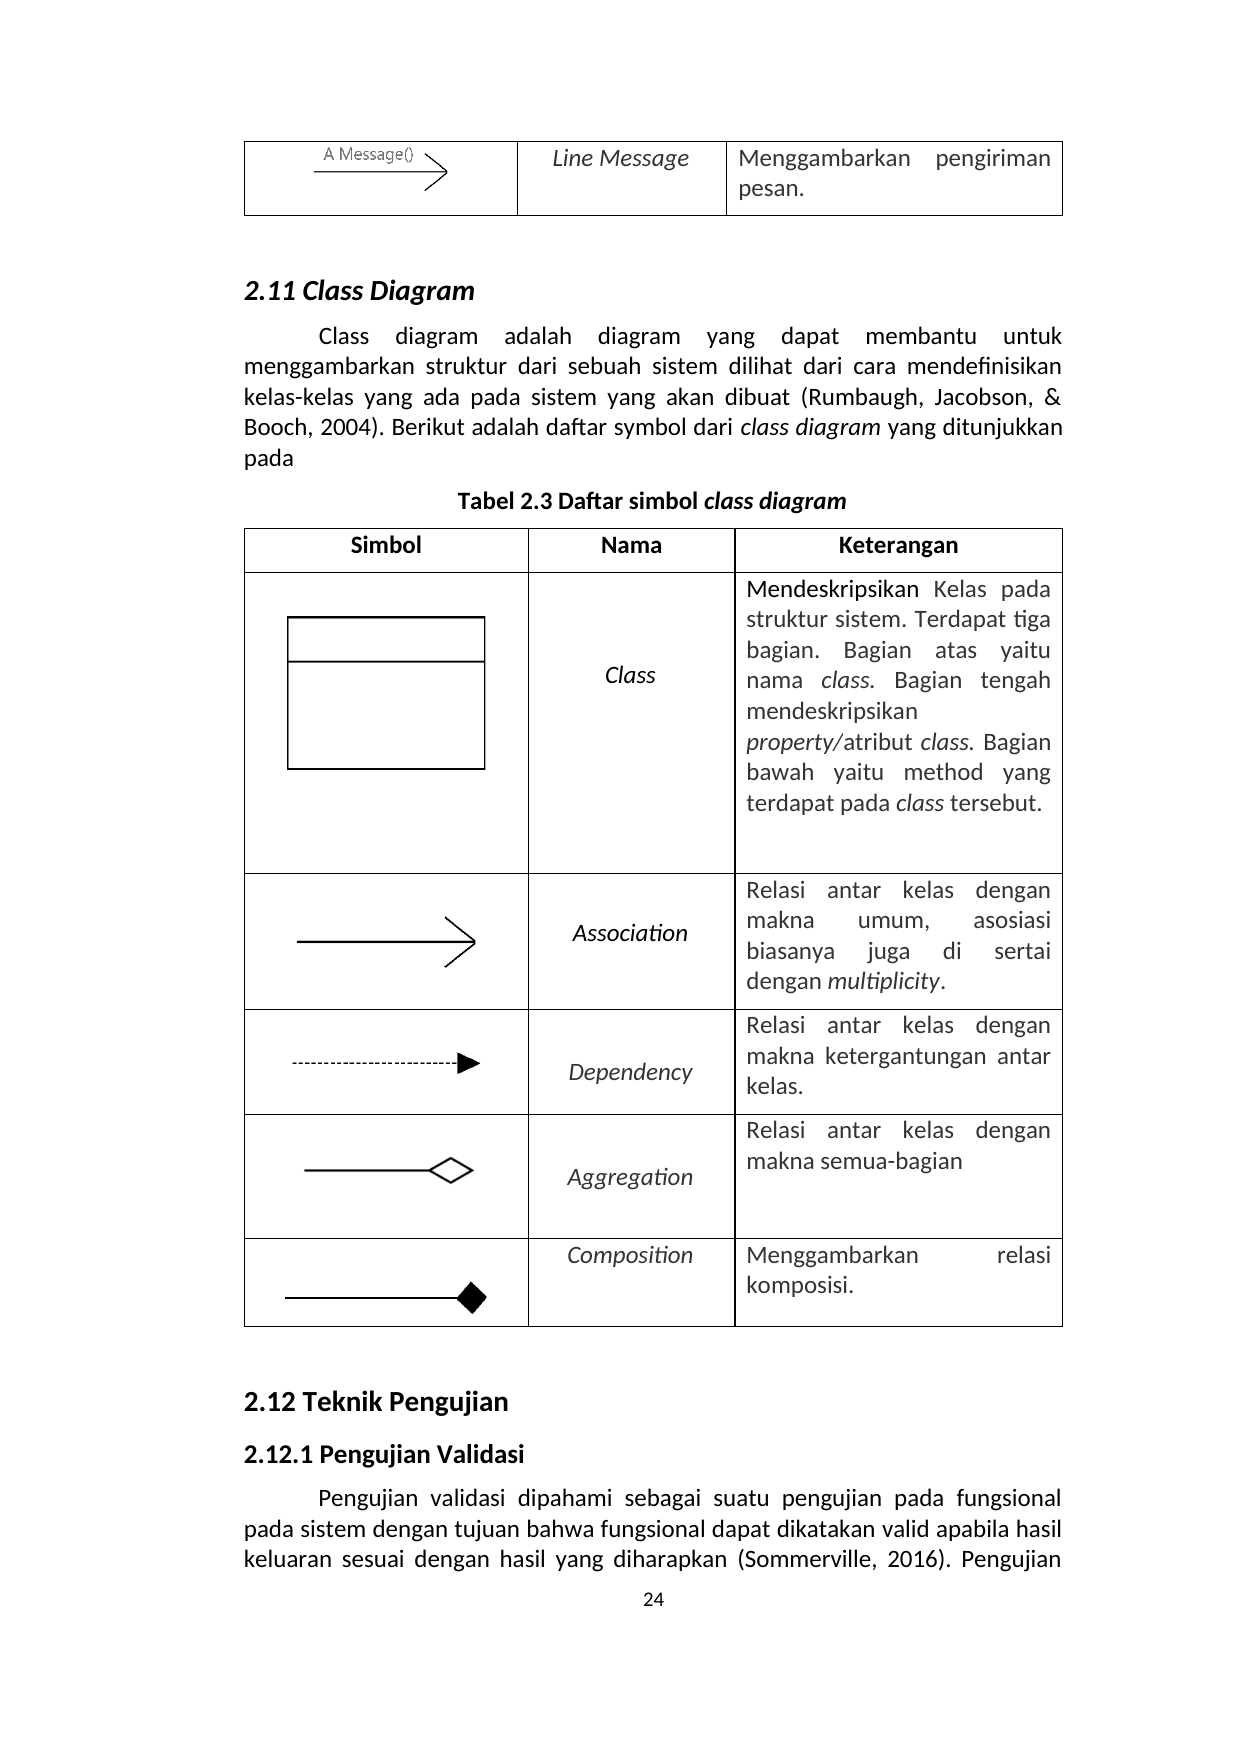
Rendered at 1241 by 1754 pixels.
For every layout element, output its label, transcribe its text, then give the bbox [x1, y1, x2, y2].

table_cell [245, 142, 517, 215]
table_cell [245, 874, 528, 1008]
subtitle Pengujian Validasi [244, 1437, 1063, 1470]
table_cell [245, 1115, 528, 1238]
table_header Simbol [245, 529, 528, 572]
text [244, 1482, 1063, 1574]
picture [285, 1281, 487, 1314]
table_cell Relasi antar kelas dengan makna umum, asosiasi biasanya juga di sertai dengan multiplicity. [736, 874, 1062, 1008]
table_cell Relasi antar kelas dengan makna semua-bagian [736, 1115, 1062, 1238]
table_cell Menggambarkan relasi komposisi. [736, 1239, 1062, 1326]
table_cell Association [529, 874, 734, 1008]
picture [292, 1052, 481, 1074]
text Tabel 2.3 Daftar simbol class diagram [244, 485, 1063, 516]
picture [296, 916, 476, 968]
table_cell Class [529, 573, 734, 873]
table_cell Dependency [529, 1010, 734, 1113]
picture [258, 1116, 520, 1225]
table_header Keterangan [736, 529, 1062, 572]
picture [287, 616, 486, 770]
text Class diagram adalah diagram yang dapat membantu untuk menggambarkan struktur dari sebuah sistem dilihat dari cara mendefinisikan kelas-kelas yang ada pada sistem yang akan dibuat (Rumbaugh, Jacobson, & Booch, 2004). Berikut adalah daftar symbol dari class diagram yang ditunjukkan pada [244, 320, 1063, 472]
subtitle Class Diagram [244, 272, 1063, 307]
table_cell [245, 1010, 528, 1113]
table_cell Line Message [518, 142, 726, 215]
picture [313, 141, 448, 191]
table_cell Menggambarkan pengiriman pesan. [727, 142, 1062, 215]
table_cell Mendeskripsikan Kelas pada struktur sistem. Terdapat tiga bagian. Bagian atas yaitu nama class. Bagian tengah mendeskripsikan property/atribut class. Bagian bawah yaitu method yang terdapat pada class tersebut. [736, 573, 1062, 873]
table_header Nama [529, 529, 734, 572]
table_cell Aggregation [529, 1115, 734, 1238]
subtitle Teknik Pengujian [244, 1383, 1063, 1418]
table_cell [245, 573, 528, 873]
table_cell Composition [529, 1239, 734, 1326]
table_cell Relasi antar kelas dengan makna ketergantungan antar kelas. [736, 1010, 1062, 1113]
table_cell [245, 1239, 528, 1326]
